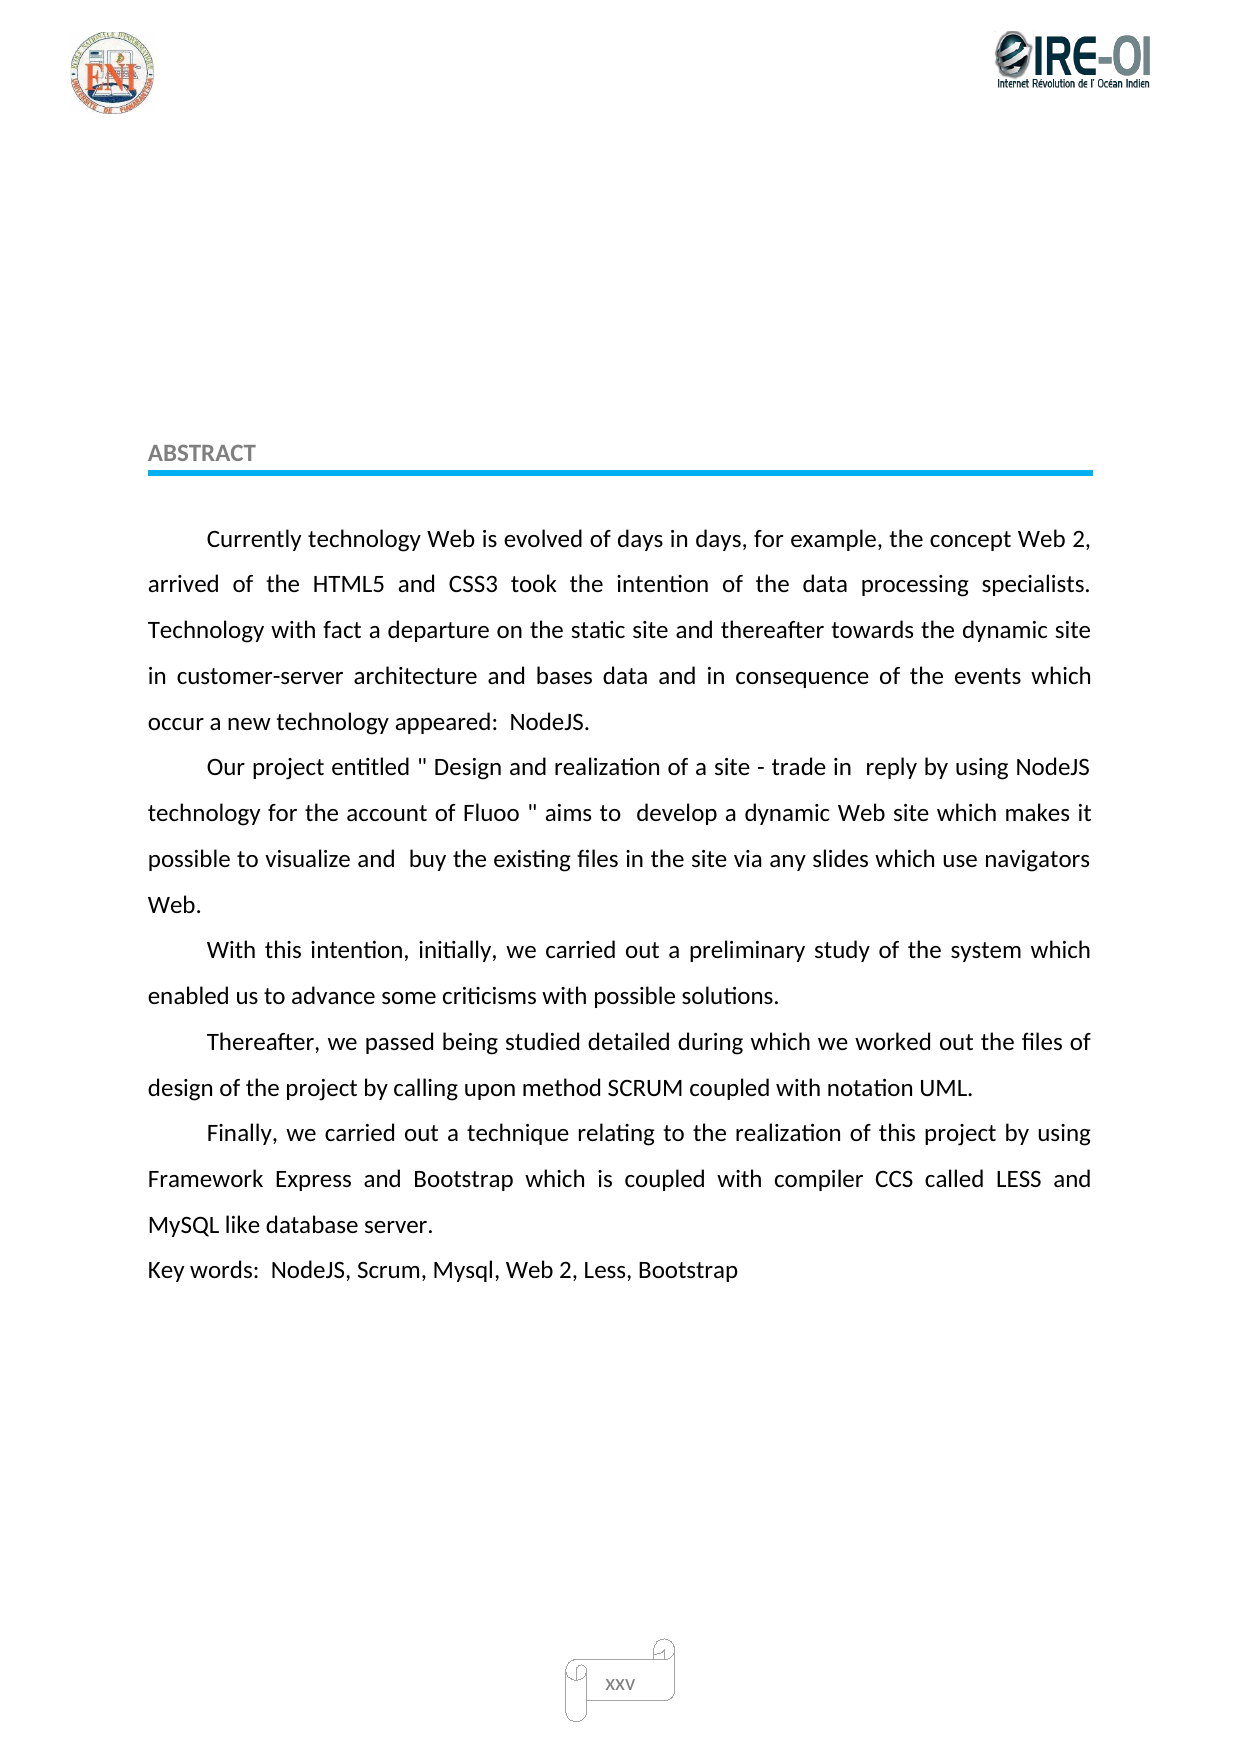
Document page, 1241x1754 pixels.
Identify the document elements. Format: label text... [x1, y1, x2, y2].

picture [992, 27, 1154, 95]
text Key words: NodeJS, Scrum, Mysql, Web 2, Less, Bootstrap [148, 1254, 1093, 1285]
text With this intention, initially, we carried out a preliminary study of the system which enabled us to advance some criticisms with possible solutions. [148, 934, 1093, 1011]
text Finally, we carried out a technique relating to the realization of this project by using Framework Express and Bootstrap which is coupled with compiler CCS called LESS and MySQL like database server. [148, 1117, 1093, 1239]
picture [70, 32, 154, 114]
text Thereafter, we passed being studied detailed during which we worked out the files of design of the project by calling upon method SCRUM coupled with notation UML. [148, 1026, 1093, 1102]
text ABSTRACT [148, 437, 1093, 470]
text Currently technology Web is evolved of days in days, for example, the concept Web 2, arrived of the HTML5 and CSS3 took the intention of the data processing specialists. Technology with fact a departure on the static site and thereafter towards the dynamic site in customer-server architecture and bases data and in consequence of the events which occur a new technology appeared: NodeJS. [148, 523, 1093, 736]
text Our project entitled " Design and realization of a site - trade in reply by using NodeJS technology for the account of Fluoo " aims to develop a dynamic Web site which makes it possible to visualize and buy the existing files in the site via any slides which use navigators Web. [148, 752, 1093, 919]
